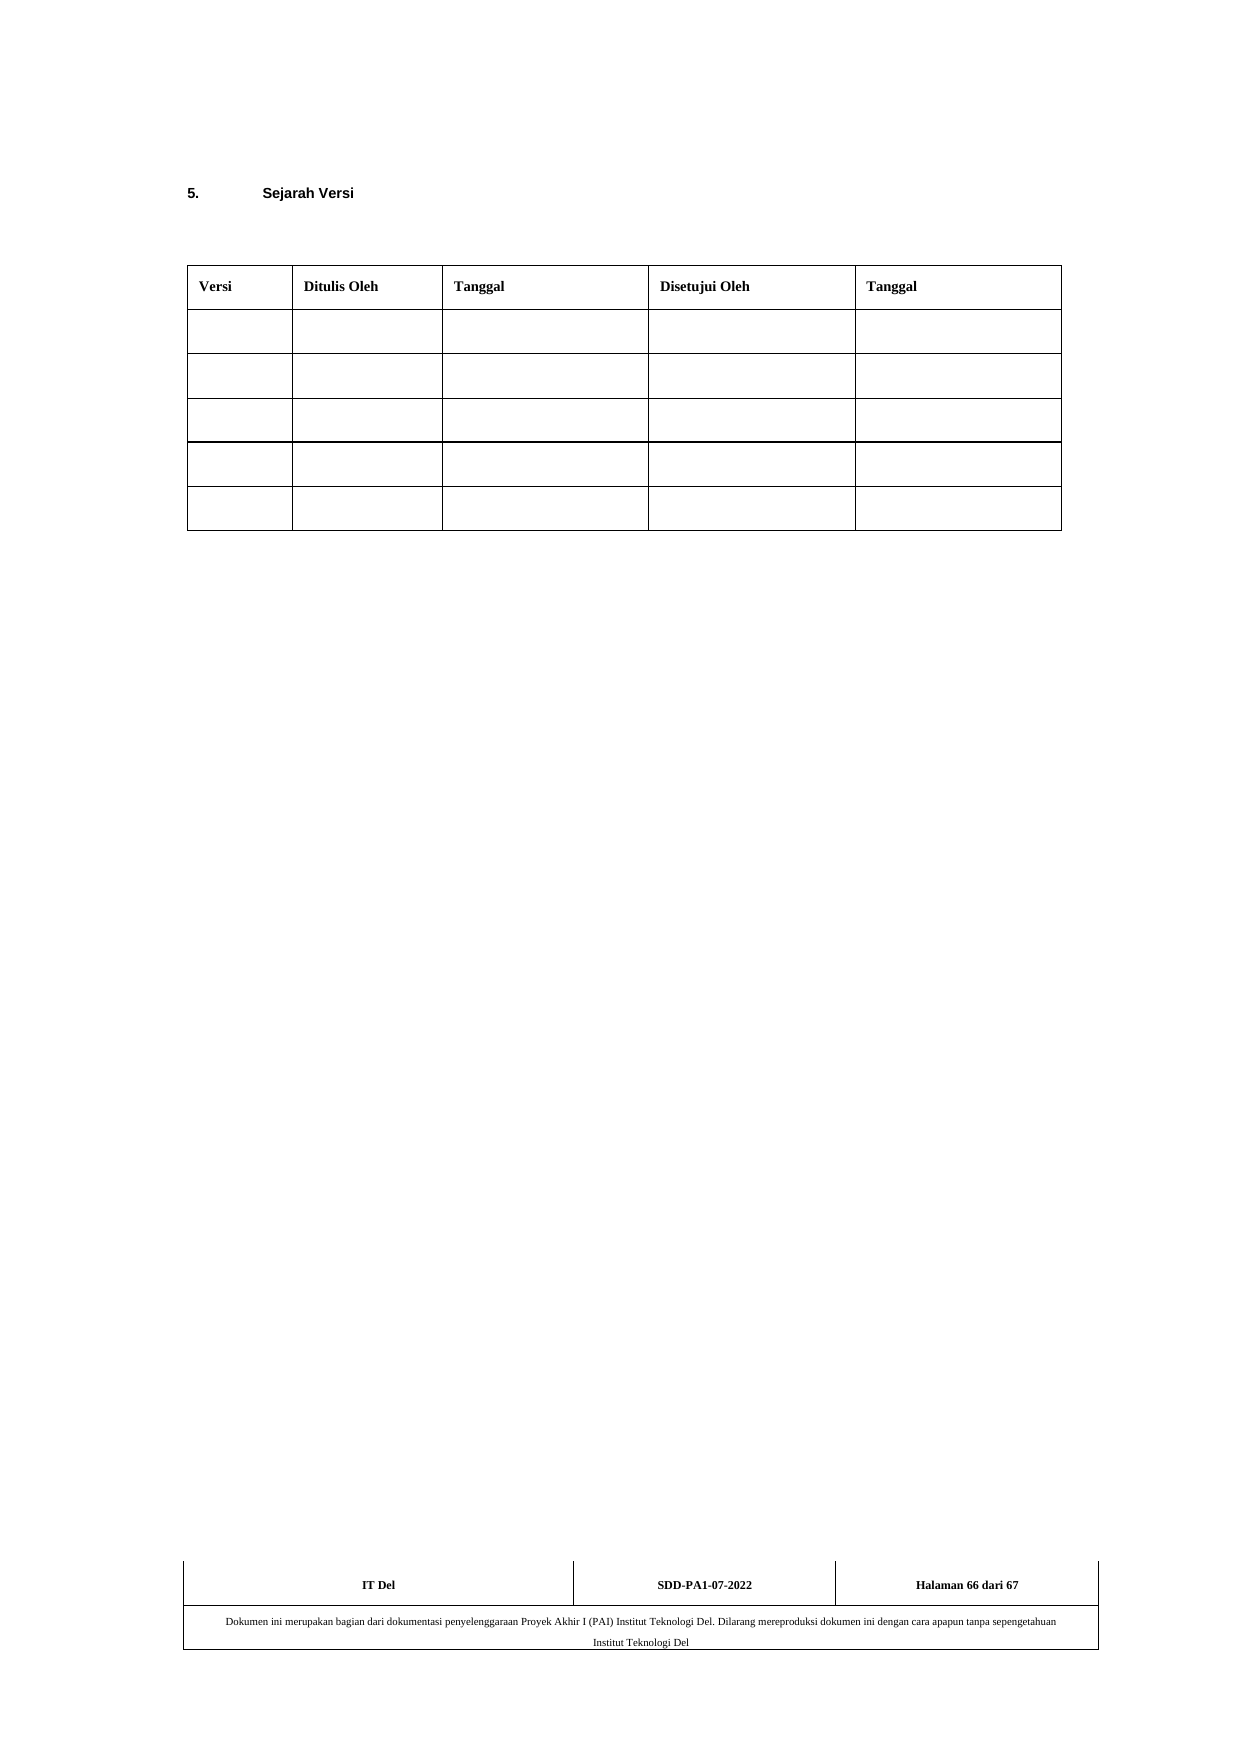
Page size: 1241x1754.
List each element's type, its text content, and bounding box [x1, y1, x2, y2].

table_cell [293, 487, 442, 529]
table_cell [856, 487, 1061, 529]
subtitle Sejarah Versi [187, 173, 1092, 201]
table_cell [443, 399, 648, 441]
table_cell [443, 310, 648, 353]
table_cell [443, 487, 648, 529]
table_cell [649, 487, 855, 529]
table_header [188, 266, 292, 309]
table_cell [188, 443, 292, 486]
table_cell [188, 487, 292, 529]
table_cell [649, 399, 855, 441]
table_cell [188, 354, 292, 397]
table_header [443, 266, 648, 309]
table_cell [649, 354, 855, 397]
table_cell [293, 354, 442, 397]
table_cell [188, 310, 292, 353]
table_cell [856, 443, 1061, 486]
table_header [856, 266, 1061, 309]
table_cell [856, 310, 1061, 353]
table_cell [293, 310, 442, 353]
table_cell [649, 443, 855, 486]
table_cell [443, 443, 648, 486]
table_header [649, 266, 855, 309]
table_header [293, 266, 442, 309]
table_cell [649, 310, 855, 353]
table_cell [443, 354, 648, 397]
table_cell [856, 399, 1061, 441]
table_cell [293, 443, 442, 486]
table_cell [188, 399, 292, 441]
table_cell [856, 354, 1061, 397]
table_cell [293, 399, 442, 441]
